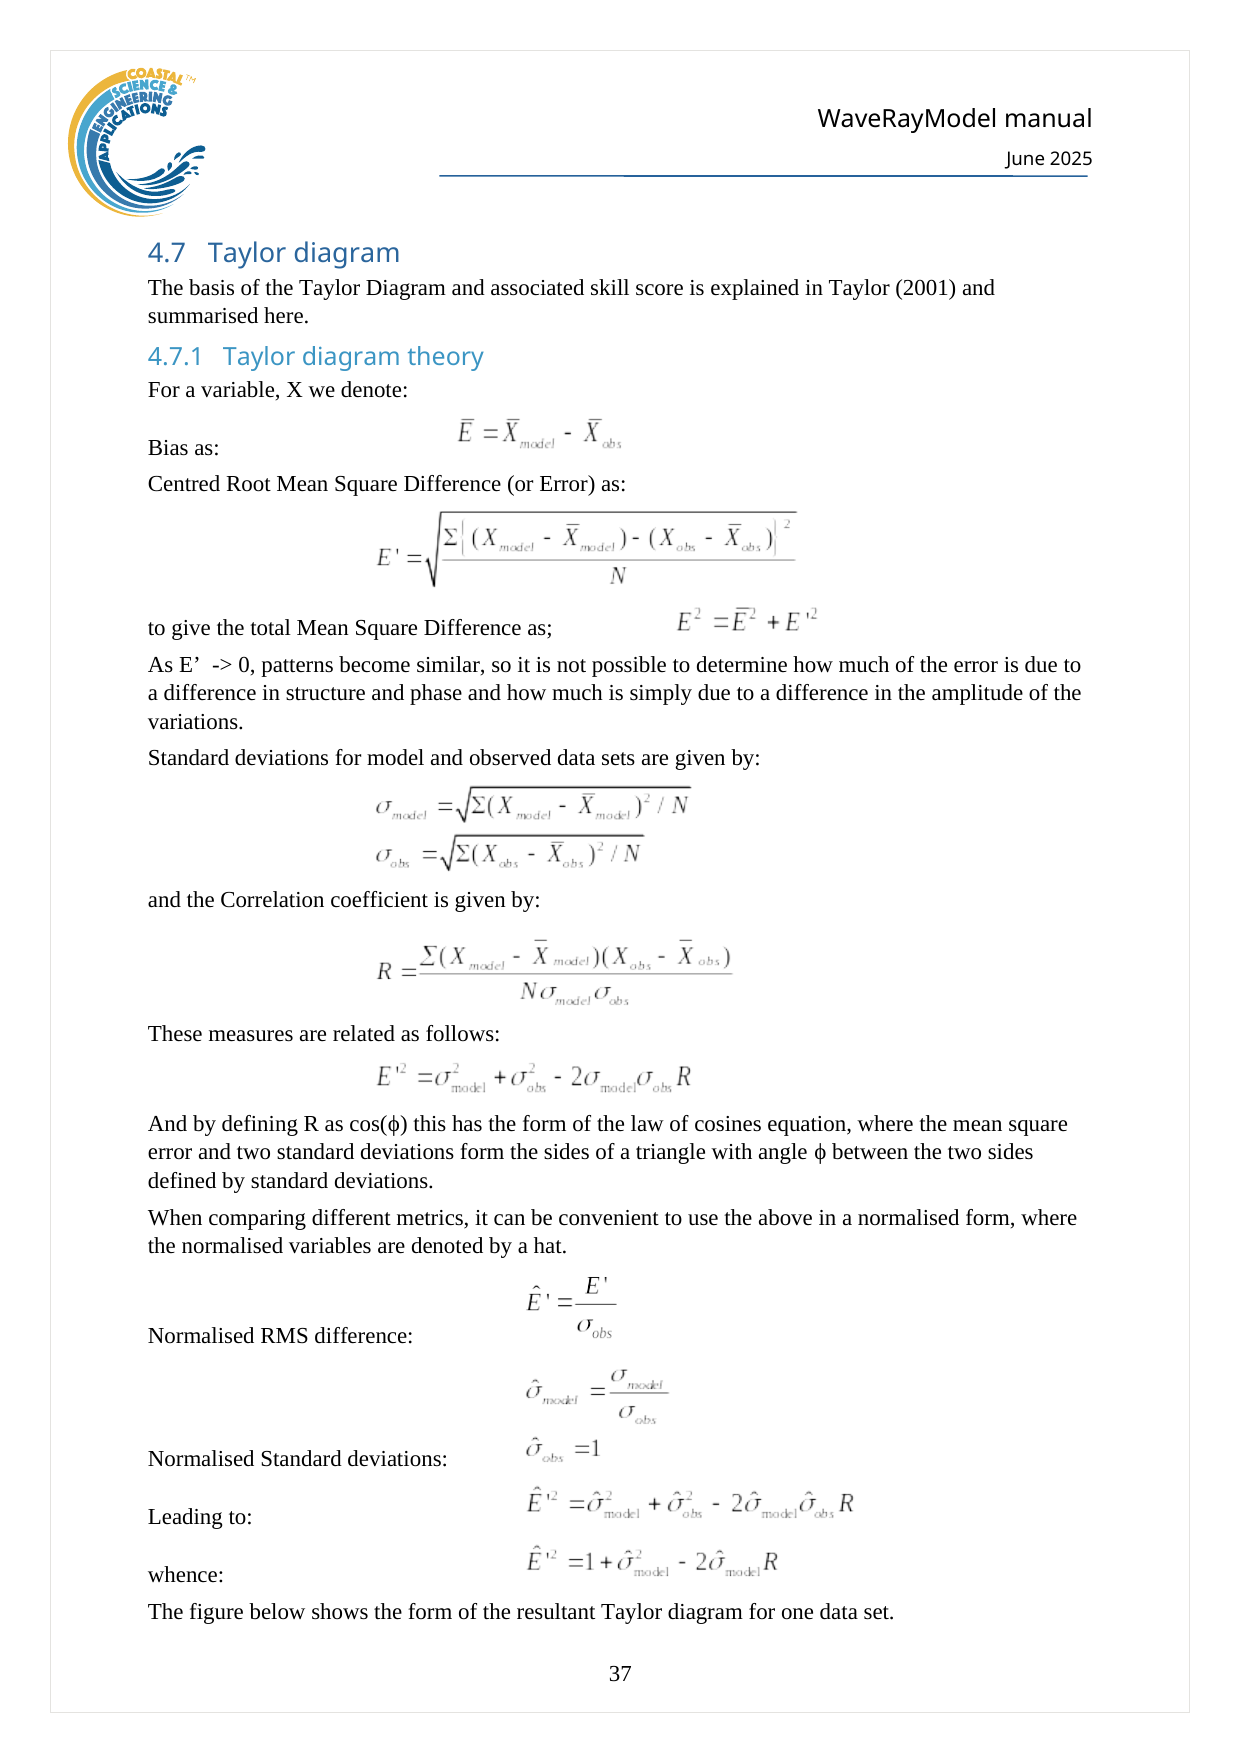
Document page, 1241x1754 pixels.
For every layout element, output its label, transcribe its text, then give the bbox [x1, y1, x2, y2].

text Leading to: [148, 1482, 1093, 1530]
text The figure below shows the form of the resultant Taylor diagram for one data set. [148, 1598, 1093, 1624]
text The basis of the Taylor Diagram and associated skill score is explained in Taylor (2001) and summarised here. [148, 274, 1093, 328]
text And by defining R as cos(ϕ) this has the form of the law of cosines equation, where the mean square error and two standard deviations form the sides of a triangle with angle ϕ between the two sides defined by standard deviations. [148, 1110, 1093, 1193]
text to give the total Mean Square Difference as; [148, 602, 1093, 640]
text These measures are related as follows: [148, 1020, 1093, 1046]
text Bias as: [148, 412, 1093, 460]
text and the Correlation coefficient is given by: [148, 886, 1093, 913]
text Normalised RMS difference: [148, 1269, 1093, 1349]
subtitle Taylor diagram theory [148, 339, 1093, 373]
text When comparing different metrics, it can be convenient to use the above in a normalised form, where the normalised variables are denoted by a hat. [148, 1204, 1093, 1258]
subtitle Taylor diagram [148, 234, 1093, 271]
text As E’ -> 0, patterns become similar, so it is not possible to determine how much of the error is due to a difference in structure and phase and how much is simply due to a difference in the amplitude of the variations. [148, 651, 1093, 734]
text Centred Root Mean Square Difference (or Error) as: [148, 471, 1093, 497]
text Normalised Standard deviations: [148, 1359, 1093, 1472]
text whence: [148, 1540, 1093, 1588]
text Standard deviations for model and observed data sets are given by: [148, 744, 1093, 771]
text For a variable, X we denote: [148, 376, 1093, 402]
